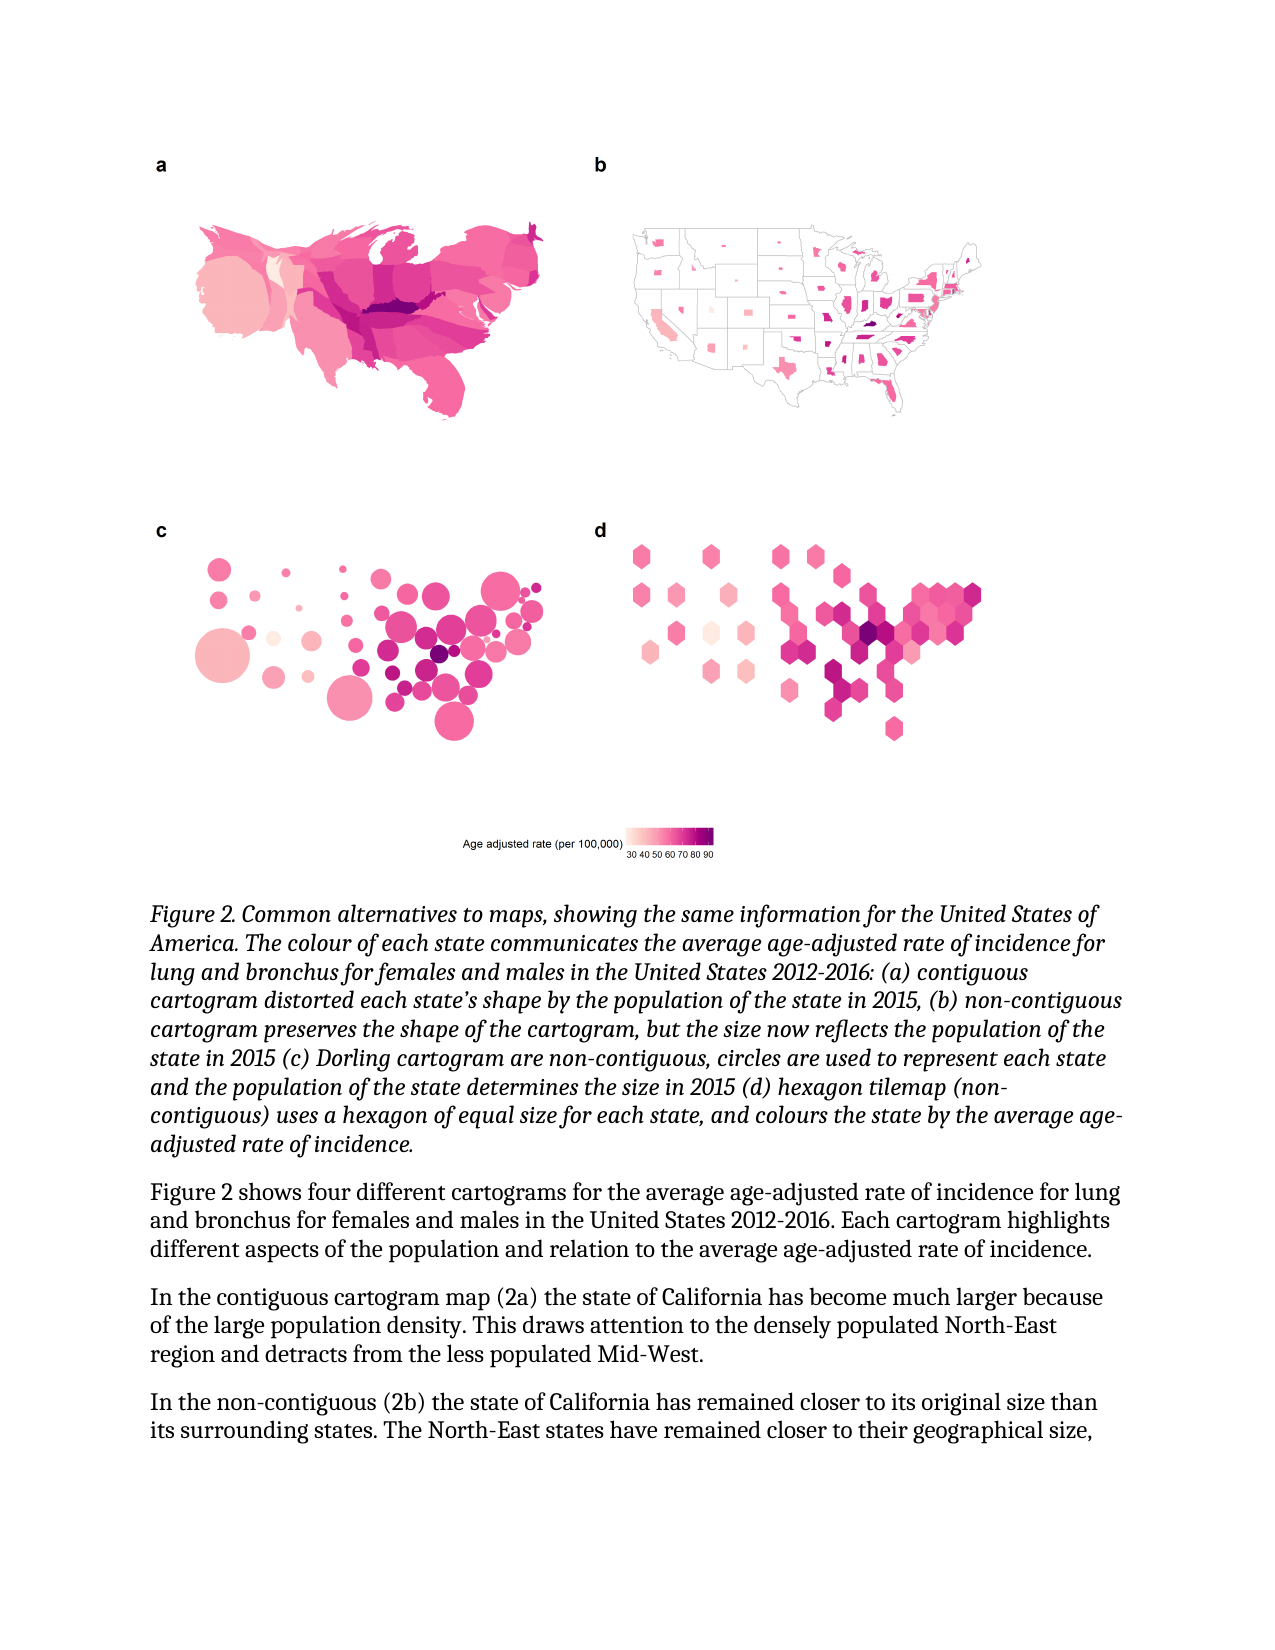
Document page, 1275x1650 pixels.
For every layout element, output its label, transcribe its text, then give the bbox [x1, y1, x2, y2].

picture [150, 150, 1025, 880]
text In the contiguous cartogram map (2a) the state of California has become much larger because of the large population density. This draws attention to the densely populated North-East region and detracts from the less populated Mid-West. [150, 1282, 1125, 1369]
text Figure 2. Common alternatives to maps, showing the same information for the United States of America. The colour of each state communicates the average age-adjusted rate of incidence for lung and bronchus for females and males in the United States 2012-2016: (a) contiguous cartogram distorted each state’s shape by the population of the state in 2015, (b) non-contiguous cartogram preserves the shape of the cartogram, but the size now reflects the population of the state in 2015 (c) Dorling cartogram are non-contiguous, circles are used to represent each state and the population of the state determines the size in 2015 (d) hexagon tilemap (non-contiguous) uses a hexagon of equal size for each state, and colours the state by the average age-adjusted rate of incidence. [150, 900, 1125, 1159]
text Figure 2 shows four different cartograms for the average age-adjusted rate of incidence for lung and bronchus for females and males in the United States 2012-2016. Each cartogram highlights different aspects of the population and relation to the average age-adjusted rate of incidence. [150, 1177, 1125, 1264]
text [150, 1387, 1125, 1445]
